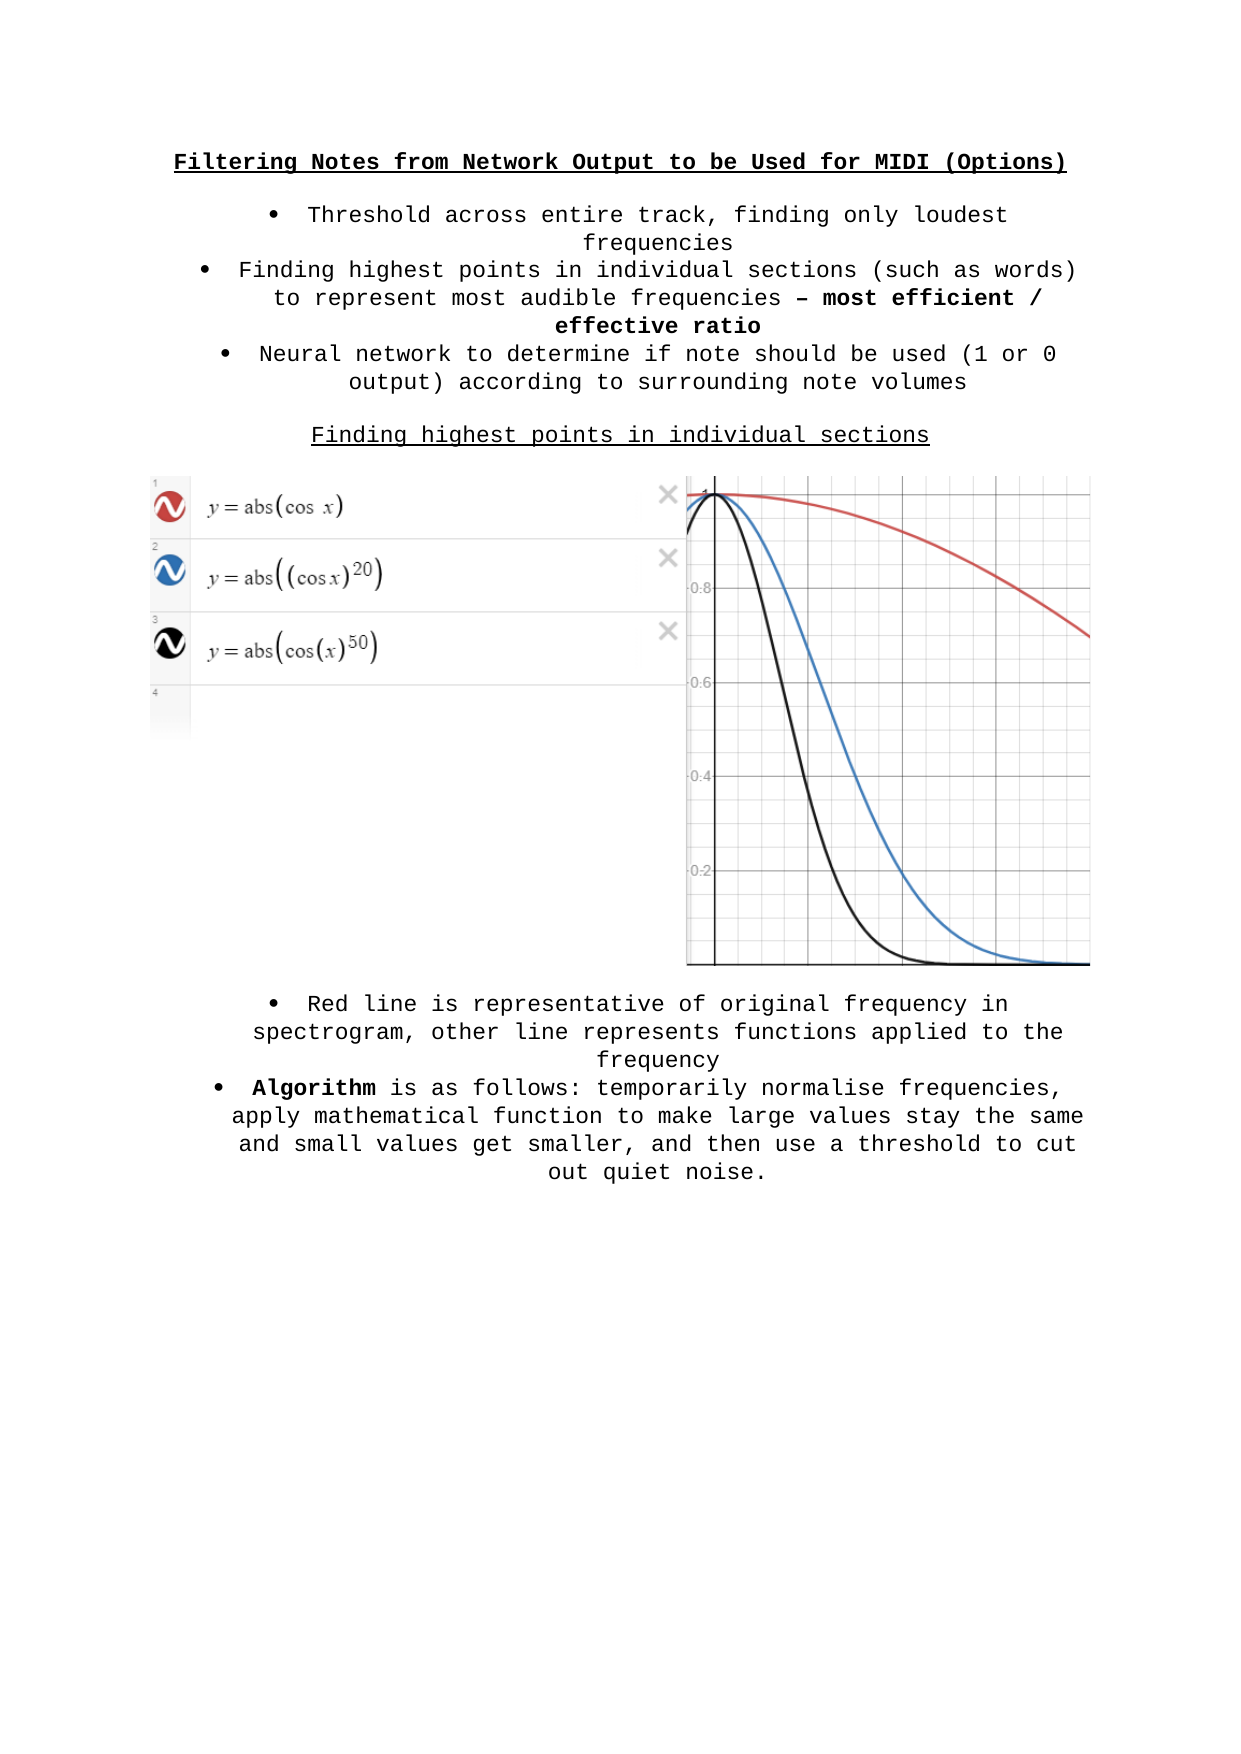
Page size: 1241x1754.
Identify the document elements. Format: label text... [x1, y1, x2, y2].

text Filtering Notes from Network Output to be Used for MIDI (Options) [150, 150, 1090, 176]
list Threshold across entire track, finding only loudest frequencies [187, 203, 1090, 257]
picture [150, 476, 1091, 966]
list Algorithm is as follows: temporarily normalise frequencies, apply mathematical function to make large values stay the same and small values get smaller, and then use a threshold to cut out quiet noise. [187, 1077, 1090, 1186]
list Finding highest points in individual sections (such as words) to represent most audible frequencies – most efficient / effective ratio [187, 259, 1090, 341]
list Red line is representative of original frequency in spectrogram, other line represents functions applied to the frequency [187, 993, 1090, 1074]
list Neural network to determine if note should be used (1 or 0 output) according to surrounding note volumes [187, 342, 1090, 396]
text Finding highest points in individual sections [150, 423, 1090, 449]
